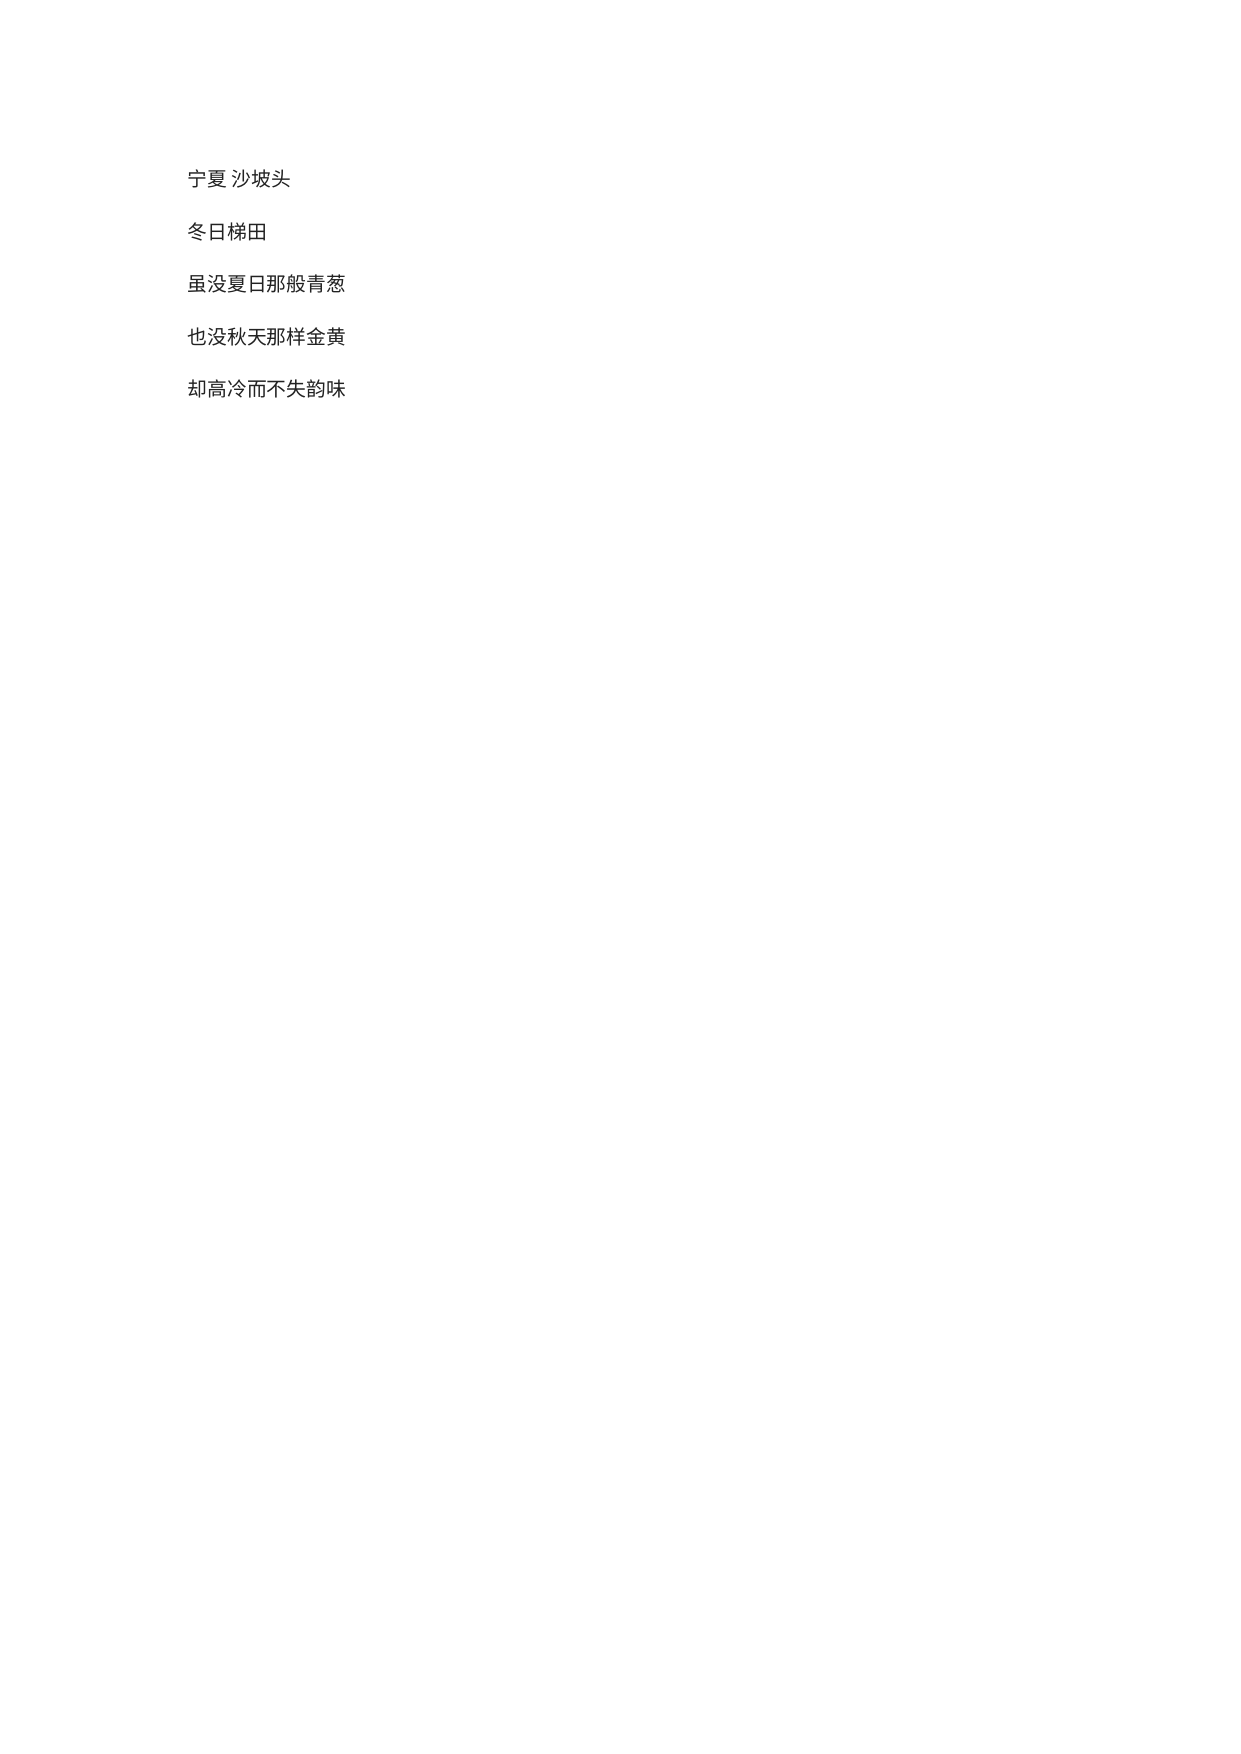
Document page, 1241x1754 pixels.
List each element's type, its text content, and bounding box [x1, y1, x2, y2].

text 虽没夏日那般青葱 [187, 267, 1053, 299]
text 也没秋天那样金黄 [187, 319, 1053, 352]
text 冬日梯田 [187, 214, 1053, 247]
text 宁夏 沙坡头 [187, 162, 1053, 194]
text 却高冷而不失韵味 [187, 372, 1053, 404]
